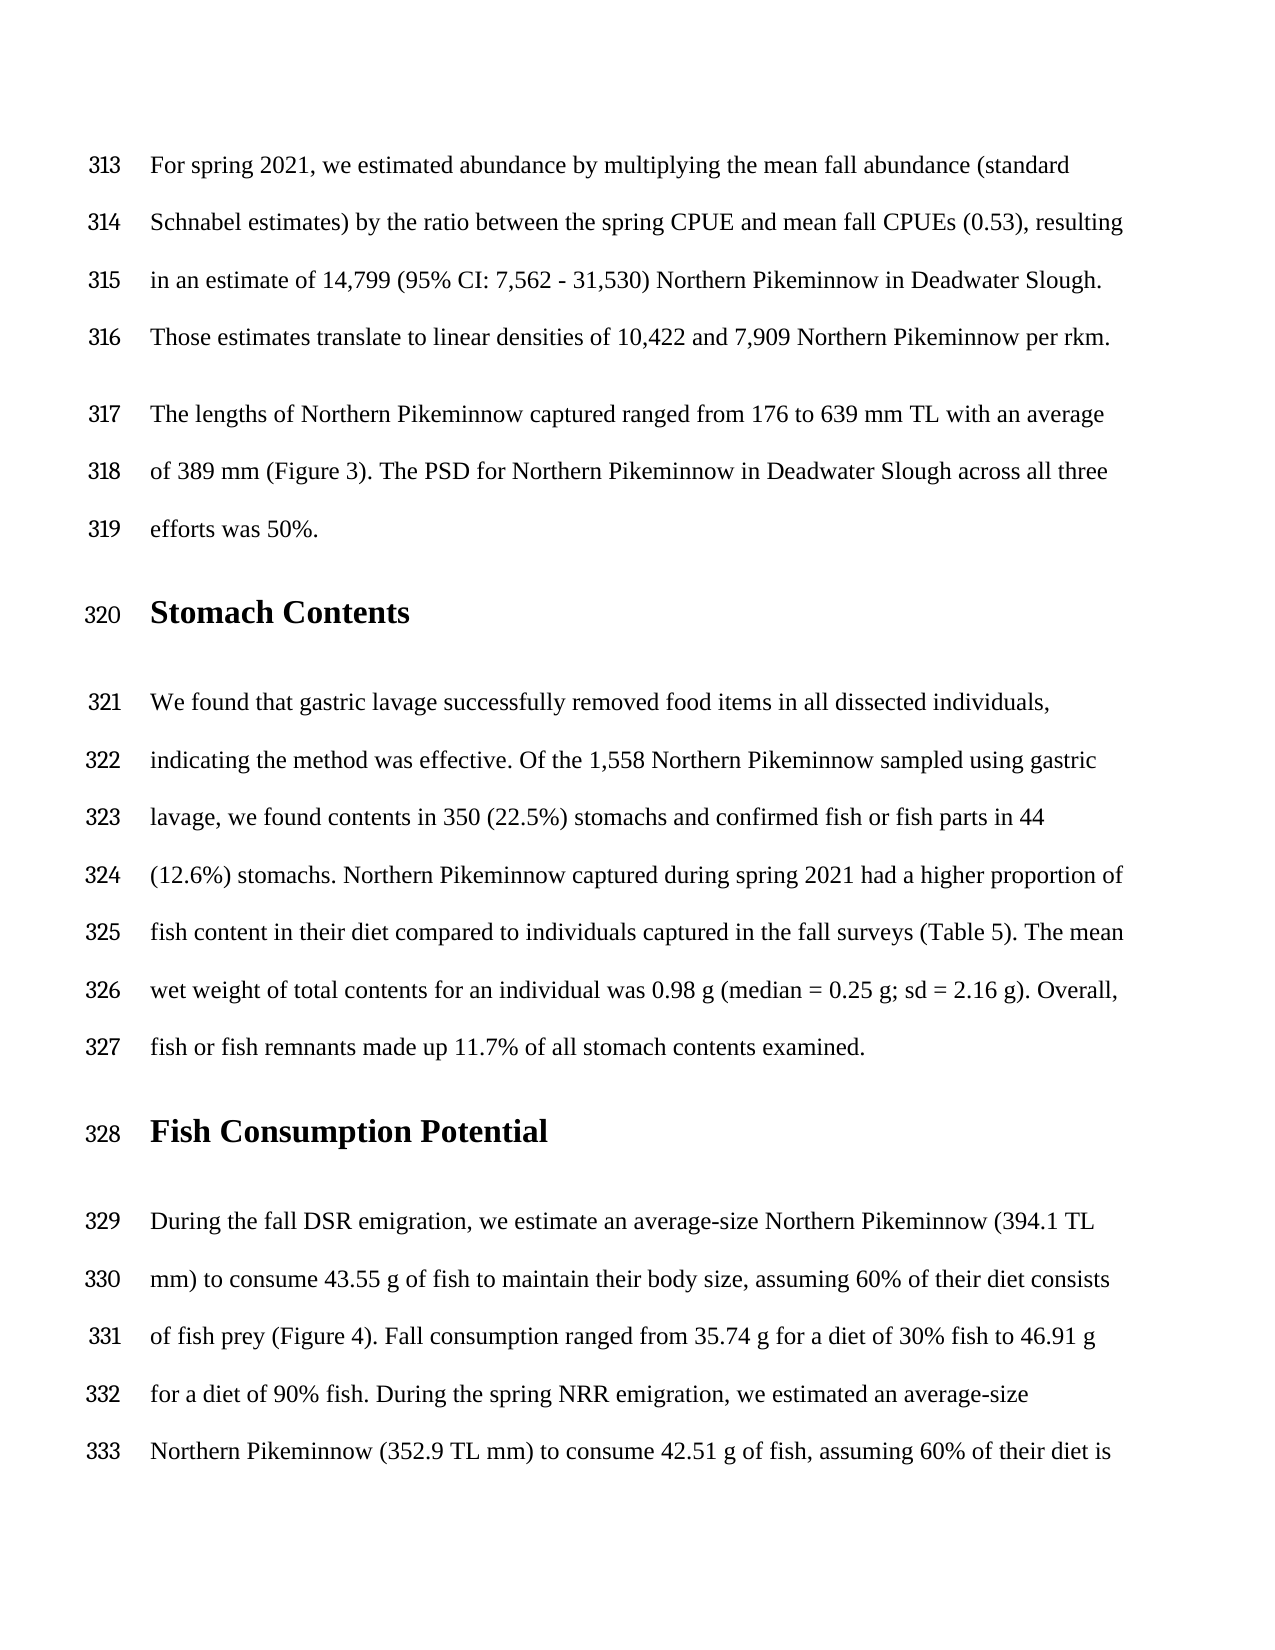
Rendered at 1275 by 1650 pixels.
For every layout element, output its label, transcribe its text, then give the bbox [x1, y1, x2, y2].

subtitle Fish Consumption Potential [150, 1111, 1125, 1149]
subtitle Stomach Contents [150, 592, 1125, 630]
text We found that gastric lavage successfully removed food items in all dissected individuals, indicating the method was effective. Of the 1,558 Northern Pikeminnow sampled using gastric lavage, we found contents in 350 (22.5%) stomachs and confirmed fish or fish parts in 44 (12.6%) stomachs. Northern Pikeminnow captured during spring 2021 had a higher proportion of fish content in their diet compared to individuals captured in the fall surveys (Table 5). The mean wet weight of total contents for an individual was 0.98 g (median = 0.25 g; sd = 2.16 g). Overall, fish or fish remnants made up 11.7% of all stomach contents examined. [150, 687, 1125, 1061]
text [150, 1206, 1125, 1465]
text The lengths of Northern Pikeminnow captured ranged from 176 to 639 mm TL with an average of 389 mm (Figure 3). The PSD for Northern Pikeminnow in Deadwater Slough across all three efforts was 50%. [150, 399, 1125, 542]
text For spring 2021, we estimated abundance by multiplying the mean fall abundance (standard Schnabel estimates) by the ratio between the spring CPUE and mean fall CPUEs (0.53), resulting in an estimate of 14,799 (95% CI: 7,562 - 31,530) Northern Pikeminnow in Deadwater Slough. Those estimates translate to linear densities of 10,422 and 7,909 Northern Pikeminnow per rkm. [150, 150, 1125, 351]
